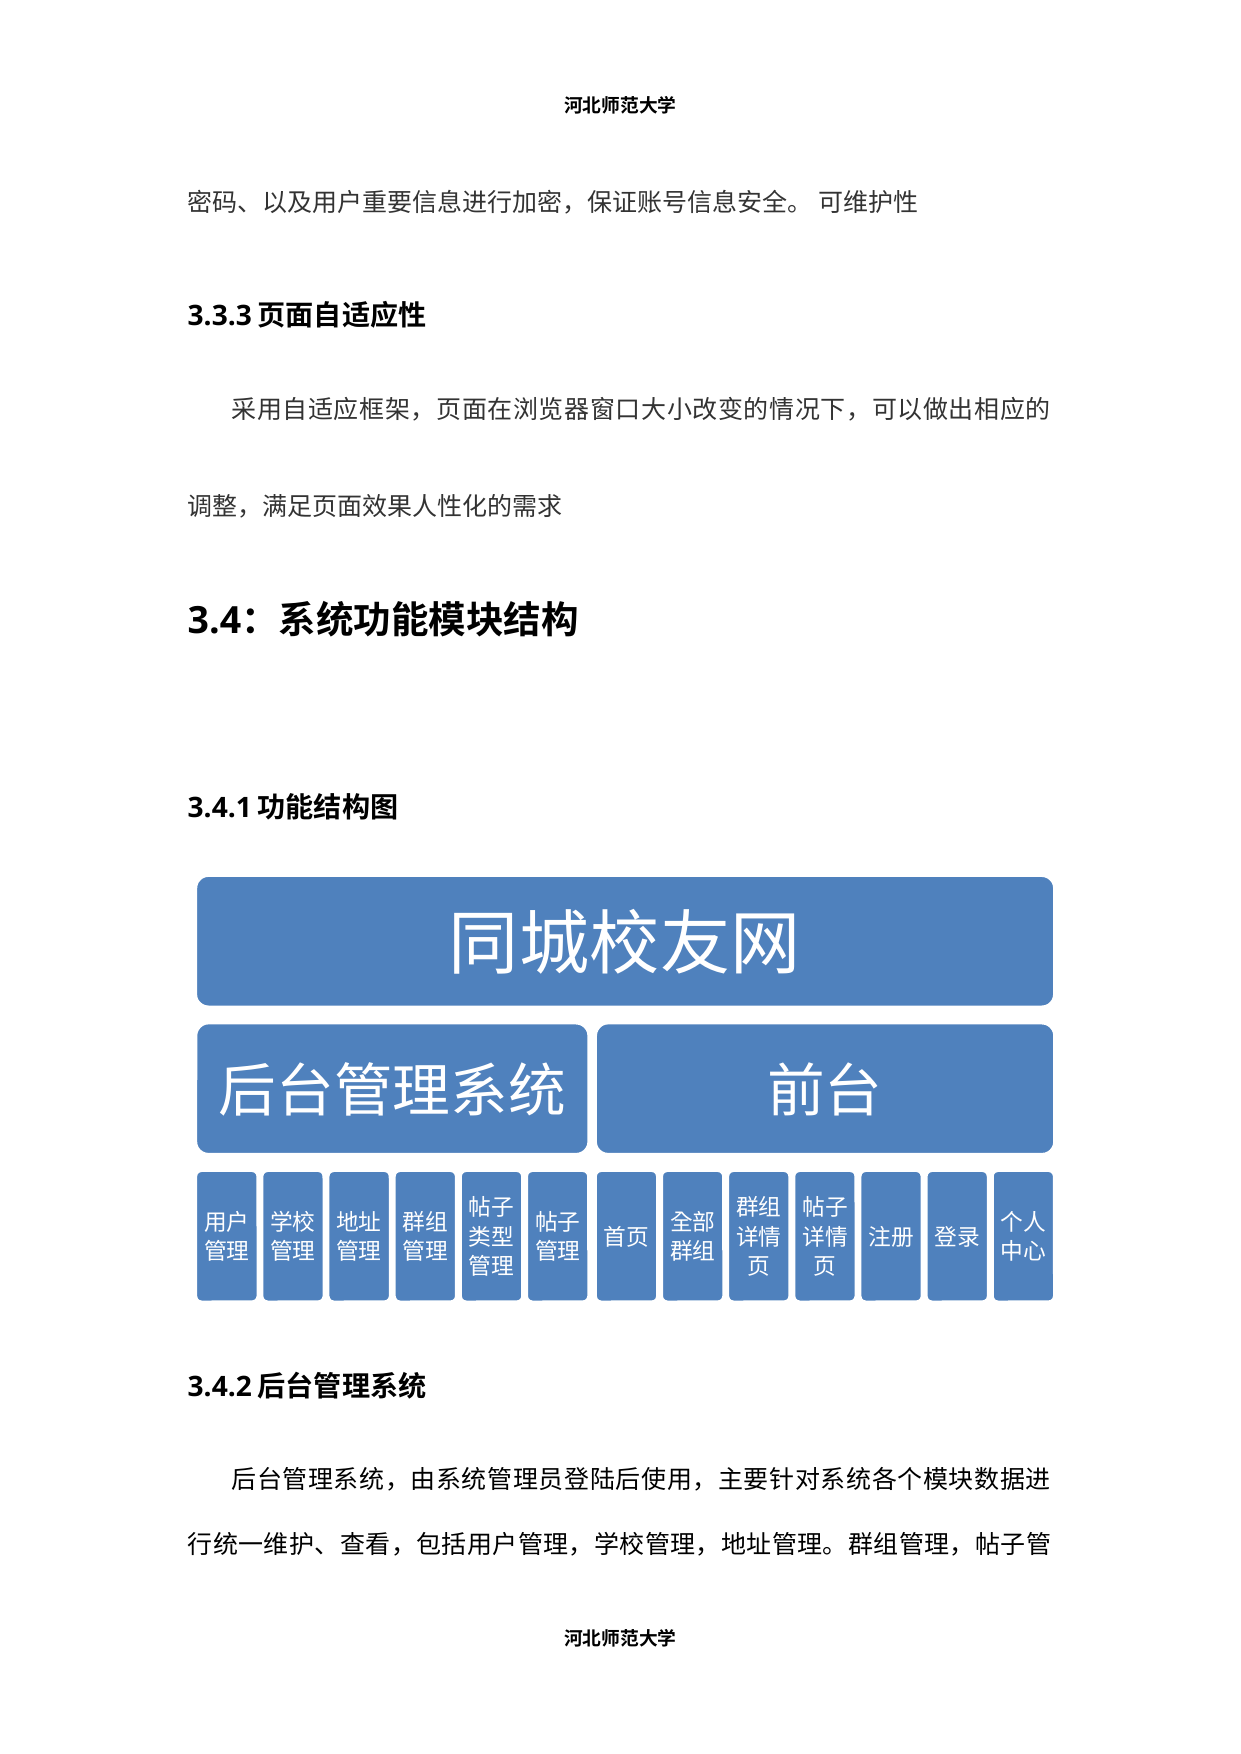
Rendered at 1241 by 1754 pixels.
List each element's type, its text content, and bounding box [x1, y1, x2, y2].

subtitle 3.4.2后台管理系统 [187, 1351, 1053, 1416]
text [187, 1446, 1053, 1576]
text 采用自适应框架，页面在浏览器窗口大小改变的情况下，可以做出相应的调整，满足页面效果人性化的需求 [187, 375, 1053, 537]
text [187, 168, 1053, 233]
subtitle 3.4.1功能结构图 [187, 773, 1053, 838]
subtitle 3.4：系统功能模块结构 [187, 585, 1053, 650]
subtitle 3.3.3页面自适应性 [187, 281, 1053, 346]
